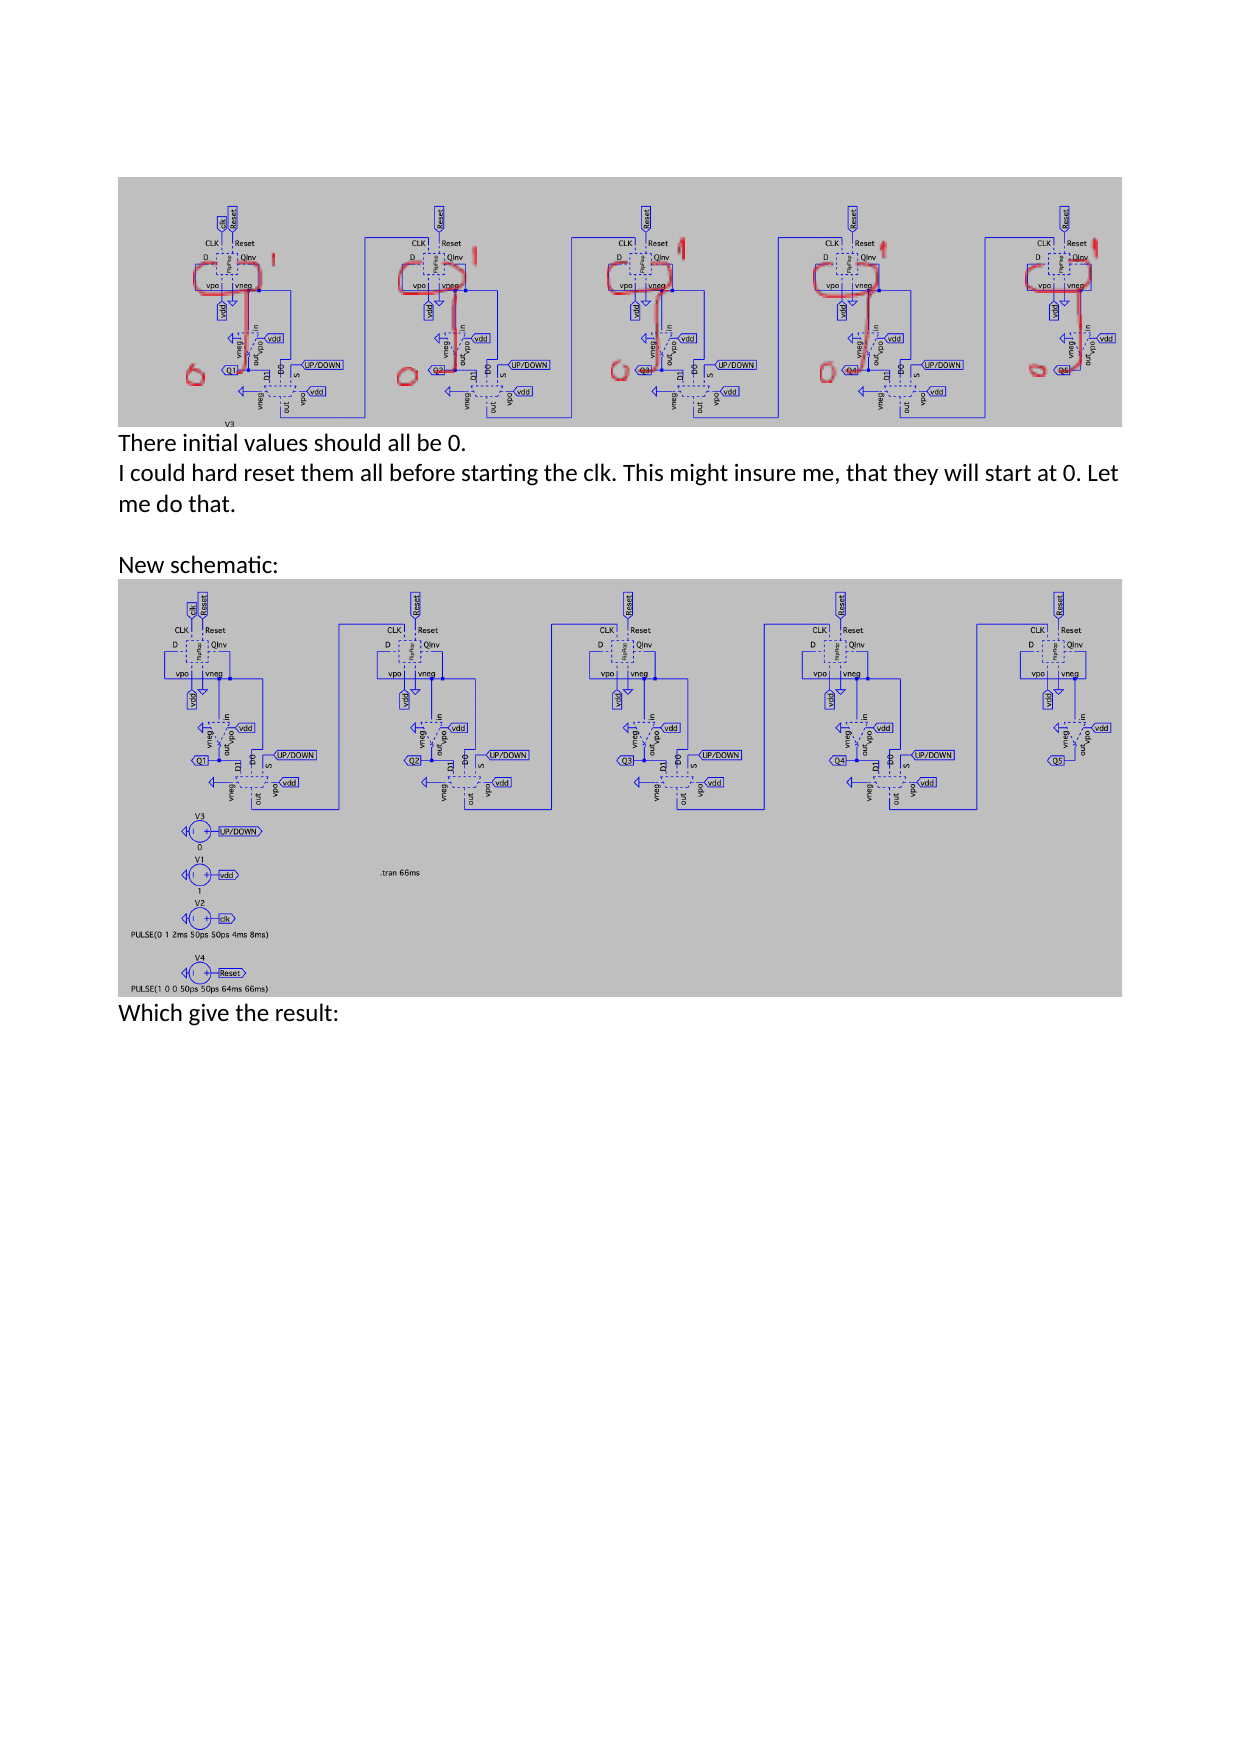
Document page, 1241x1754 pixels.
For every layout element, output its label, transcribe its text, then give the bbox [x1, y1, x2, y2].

text I could hard reset them all before starting the clk. This might insure me, that they will start at 0. Let me do that. [118, 457, 1122, 518]
text There initial values should all be 0. [118, 427, 1122, 457]
text New schematic: [118, 549, 1122, 579]
picture [118, 579, 1123, 997]
text Which give the result: [118, 997, 1122, 1028]
picture [118, 177, 1123, 427]
